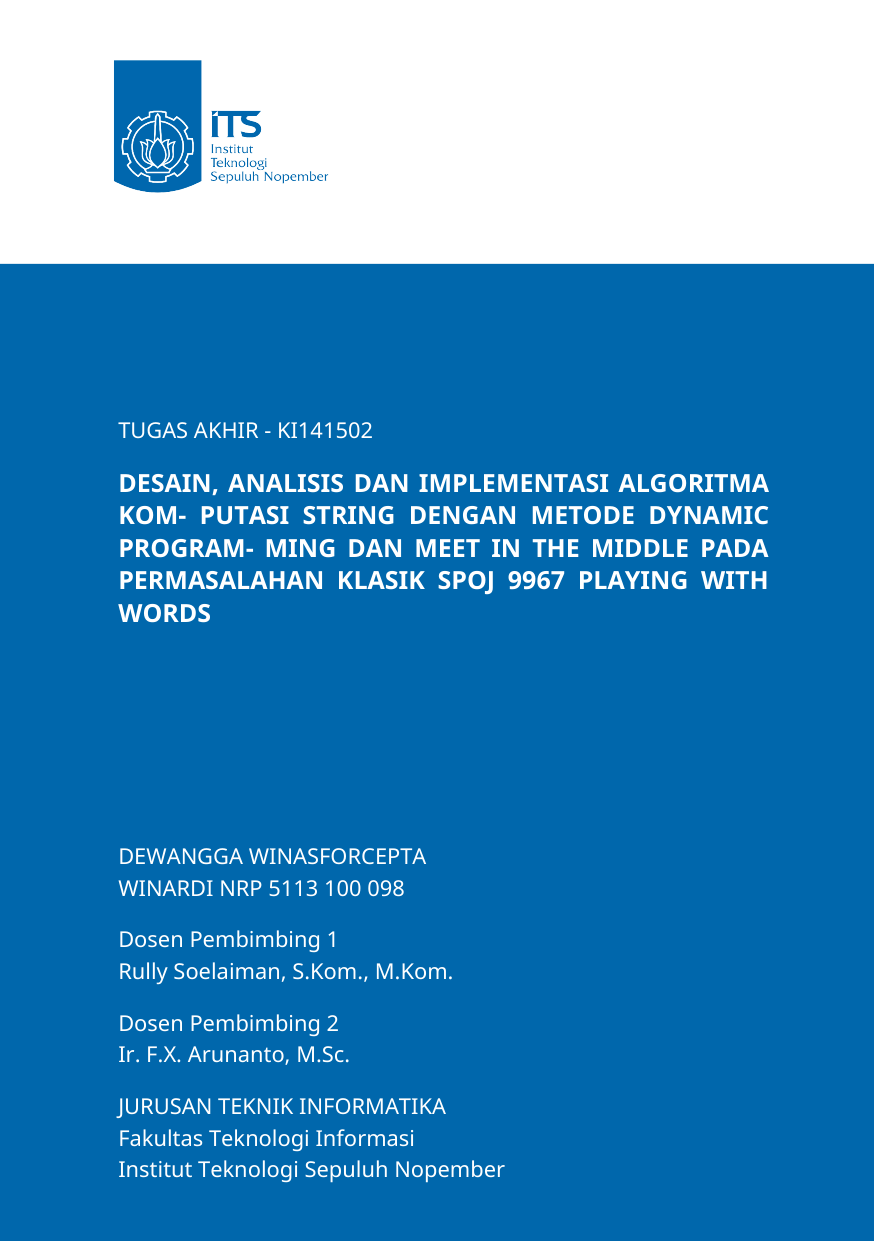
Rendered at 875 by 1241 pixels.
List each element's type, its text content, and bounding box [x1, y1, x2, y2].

text Rully Soelaiman, S.Kom., M.Kom. [118, 956, 780, 986]
picture [0, 0, 874, 1241]
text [118, 1154, 523, 1184]
text TUGAS AKHIR - KI141502 [118, 415, 780, 445]
text DESAIN, ANALISIS DAN IMPLEMENTASI ALGORITMA KOM- PUTASI STRING DENGAN METODE DYNAMIC PROGRAM- MING DAN MEET IN THE MIDDLE PADA PERMASALAHAN KLASIK SPOJ 9967 PLAYING WITH WORDS [118, 466, 769, 630]
text DEWANGGA WINASFORCEPTA WINARDI NRP 5113 100 098 [118, 841, 523, 902]
text Fakultas Teknologi Informasi [118, 1123, 780, 1152]
text Dosen Pembimbing 1 [118, 924, 780, 954]
text JURUSAN TEKNIK INFORMATIKA [118, 1091, 780, 1121]
text Ir. F.X. Arunanto, M.Sc. [118, 1039, 780, 1069]
text Dosen Pembimbing 2 [118, 1008, 780, 1038]
